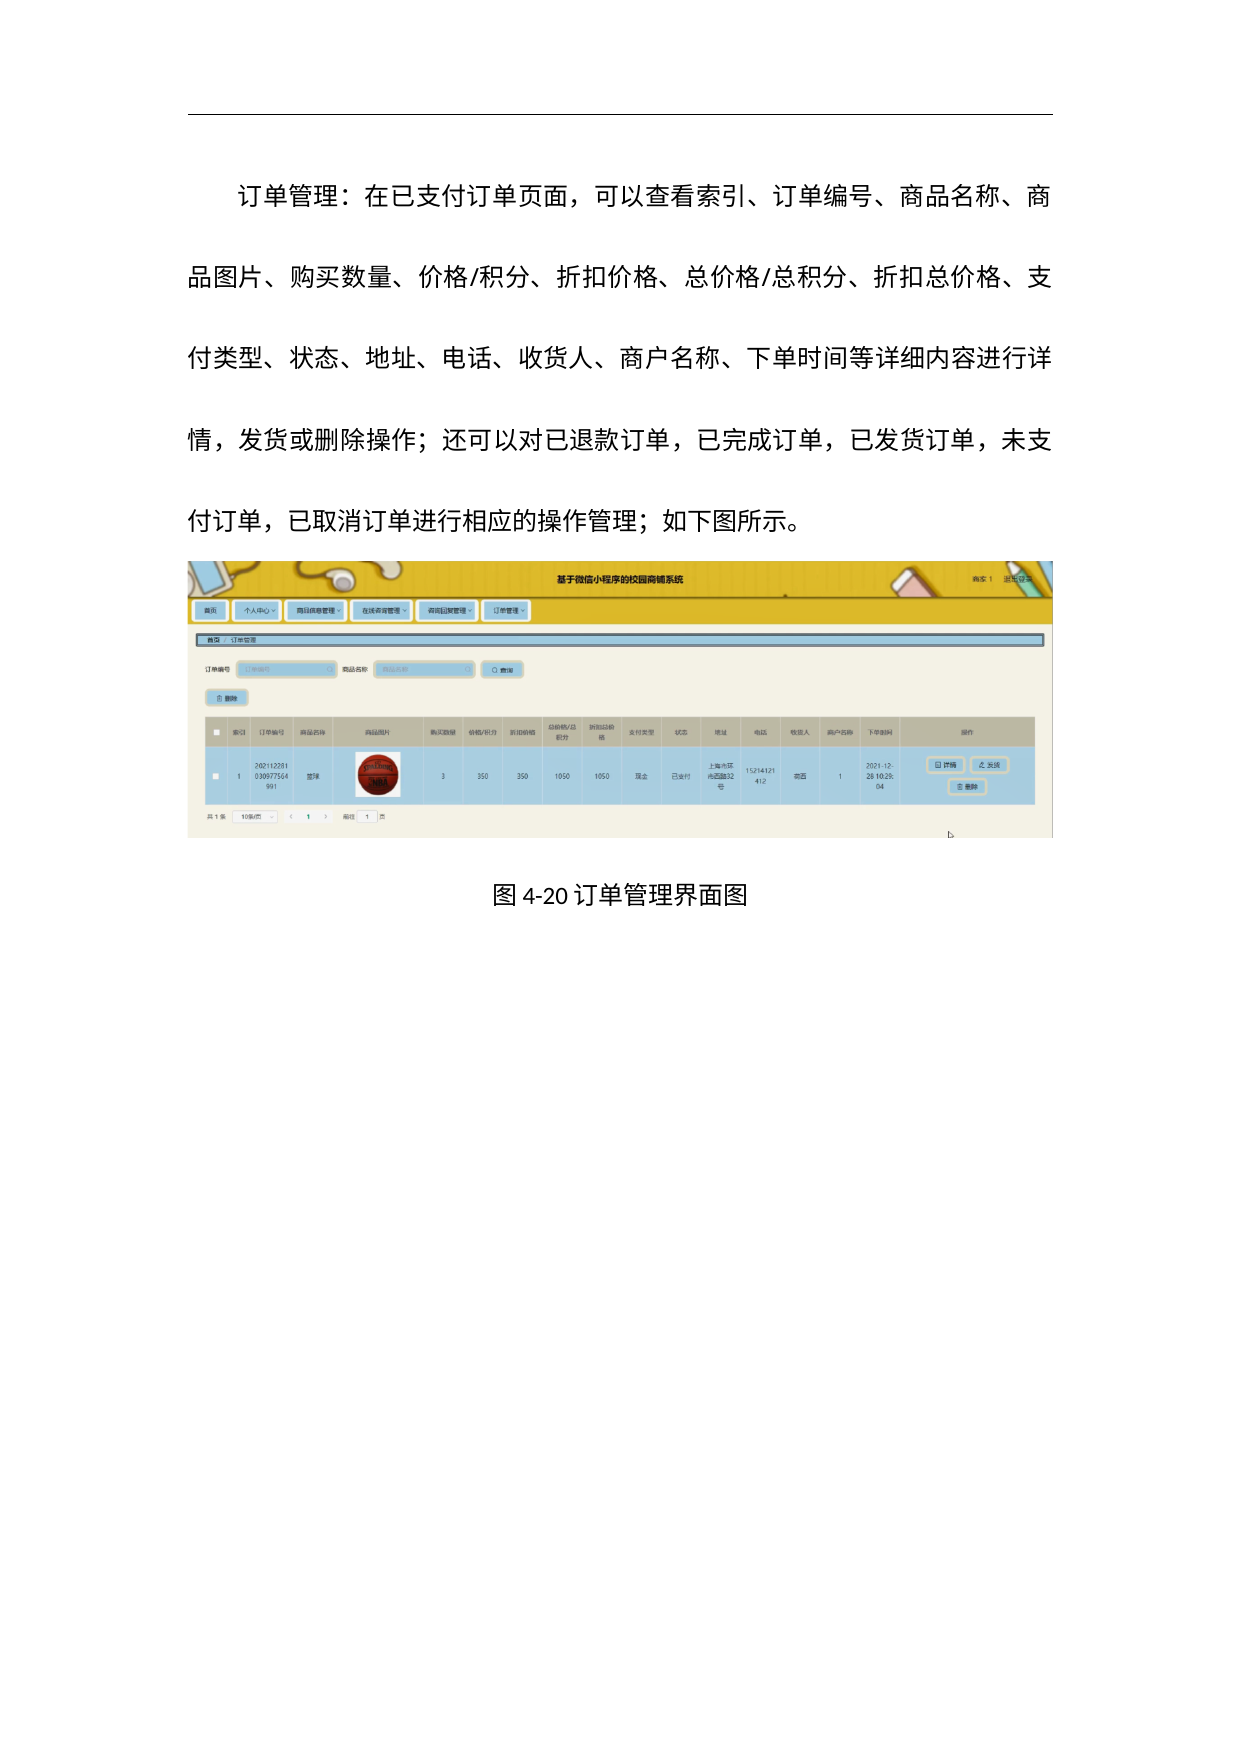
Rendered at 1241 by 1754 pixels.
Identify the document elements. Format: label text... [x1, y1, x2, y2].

text 图4-20订单管理界面图 [187, 861, 1053, 926]
text 订单管理：在已支付订单页面，可以查看索引、订单编号、商品名称、商品图片、购买数量、价格/积分、折扣价格、总价格/总积分、折扣总价格、支付类型、状态、地址、电话、收货人、商户名称、下单时间等详细内容进行详情，发货或删除操作；还可以对已退款订单，已完成订单，已发货订单，未支付订单，已取消订单进行相应的操作管理；如下图所示。 [187, 162, 1053, 552]
picture [187, 561, 1053, 838]
